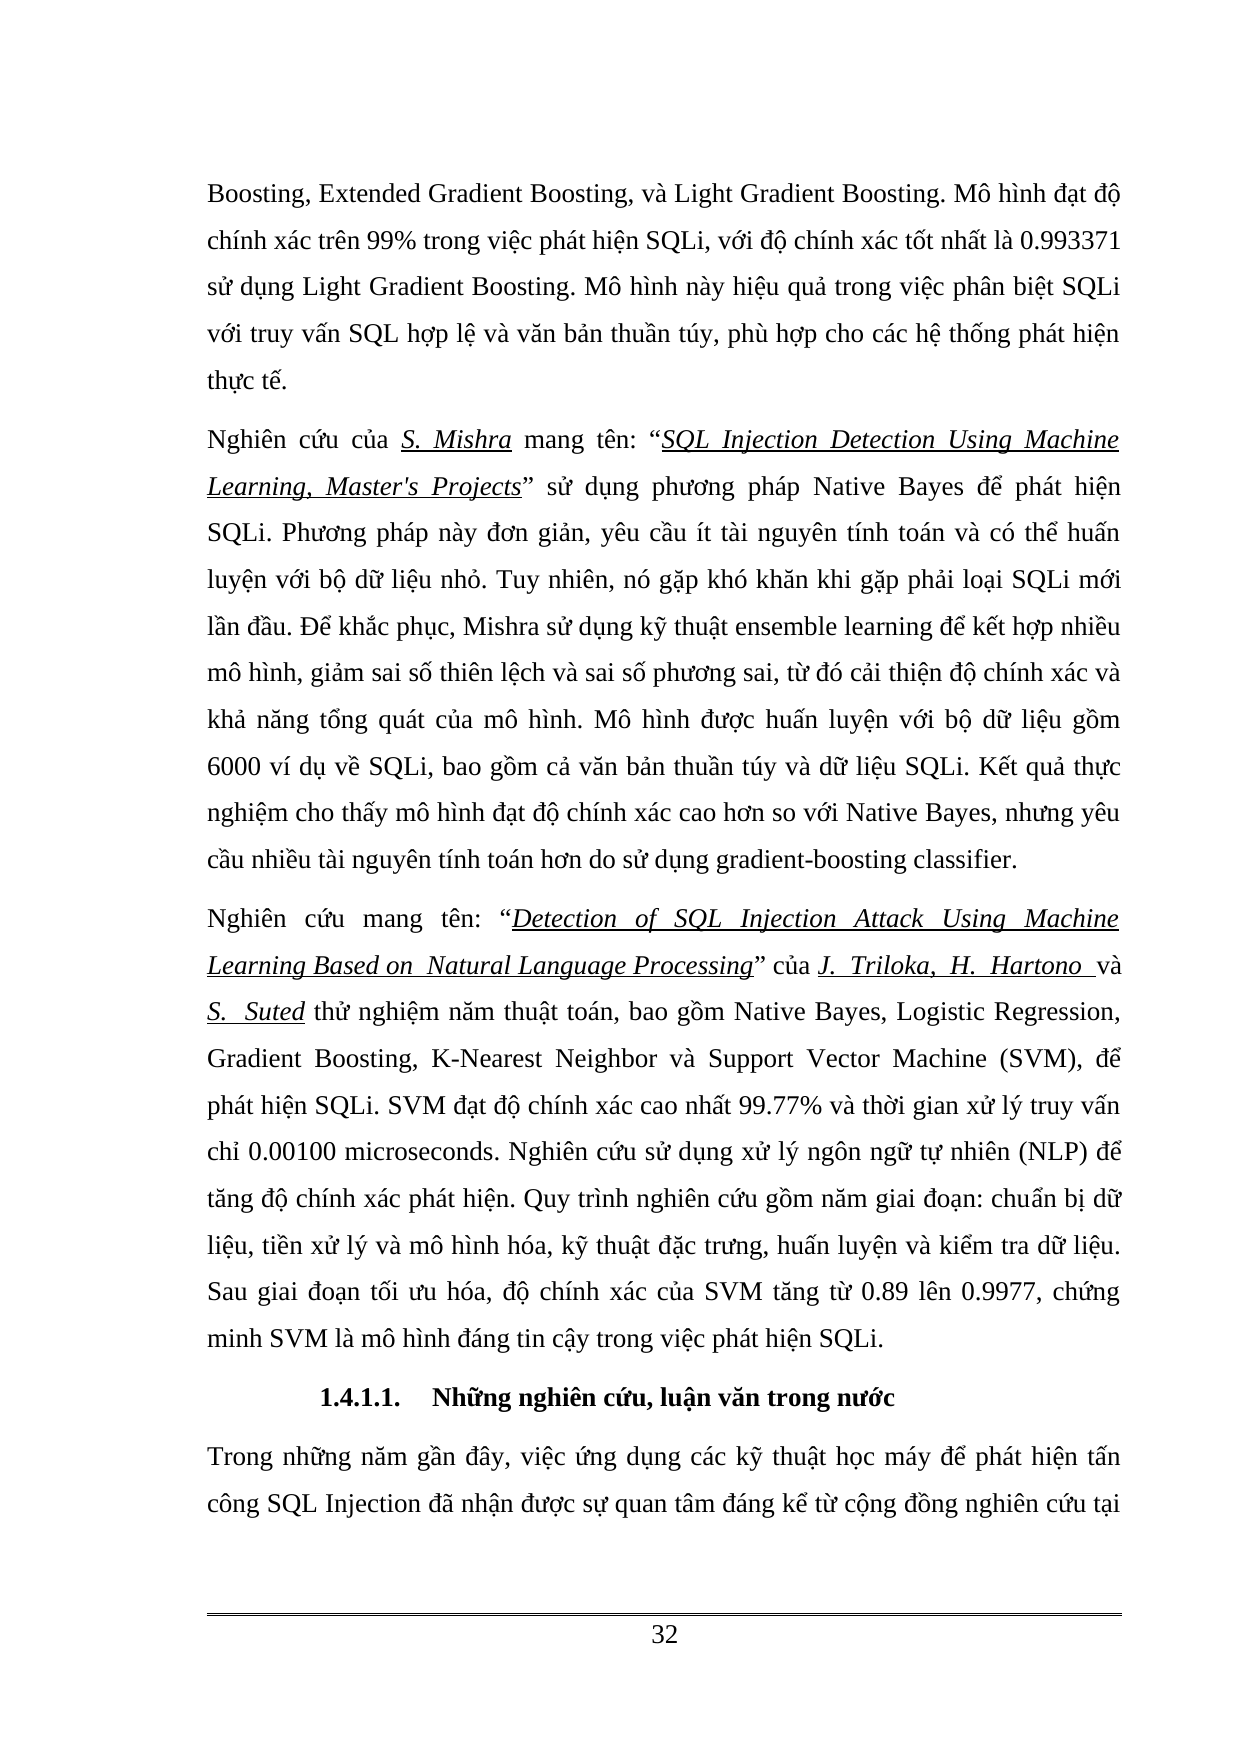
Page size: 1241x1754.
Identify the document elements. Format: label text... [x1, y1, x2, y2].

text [207, 1441, 1122, 1518]
text Nghiên cứu của S. Mishra mang tên: “SQL Injection Detection Using Machine Learning, Master's Projects” sử dụng phương pháp Native Bayes để phát hiện SQLi. Phương pháp này đơn giản, yêu cầu ít tài nguyên tính toán và có thể huấn luyện với bộ dữ liệu nhỏ. Tuy nhiên, nó gặp khó khăn khi gặp phải loại SQLi mới lần đầu. Để khắc phục, Mishra sử dụng kỹ thuật ensemble learning để kết hợp nhiều mô hình, giảm sai số thiên lệch và sai số phương sai, từ đó cải thiện độ chính xác và khả năng tổng quát của mô hình. Mô hình được huấn luyện với bộ dữ liệu gồm 6000 ví dụ về SQLi, bao gồm cả văn bản thuần túy và dữ liệu SQLi. Kết quả thực nghiệm cho thấy mô hình đạt độ chính xác cao hơn so với Native Bayes, nhưng yêu cầu nhiều tài nguyên tính toán hơn do sử dụng gradient-boosting classifier. [207, 423, 1122, 874]
subtitle Những nghiên cứu, luận văn trong nước [319, 1381, 1122, 1412]
text Nghiên cứu mang tên: “Detection of SQL Injection Attack Using Machine Learning Based on Natural Language Processing” của J. Triloka, H. Hartono và S. Suted thử nghiệm năm thuật toán, bao gồm Native Bayes, Logistic Regression, Gradient Boosting, K-Nearest Neighbor và Support Vector Machine (SVM), để phát hiện SQLi. SVM đạt độ chính xác cao nhất 99.77% và thời gian xử lý truy vấn chỉ 0.00100 microseconds. Nghiên cứu sử dụng xử lý ngôn ngữ tự nhiên (NLP) để tăng độ chính xác phát hiện. Quy trình nghiên cứu gồm năm giai đoạn: chuẩn bị dữ liệu, tiền xử lý và mô hình hóa, kỹ thuật đặc trưng, huấn luyện và kiểm tra dữ liệu. Sau giai đoạn tối ưu hóa, độ chính xác của SVM tăng từ 0.89 lên 0.9977, chứng minh SVM là mô hình đáng tin cậy trong việc phát hiện SQLi. [207, 902, 1122, 1353]
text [207, 177, 1122, 395]
